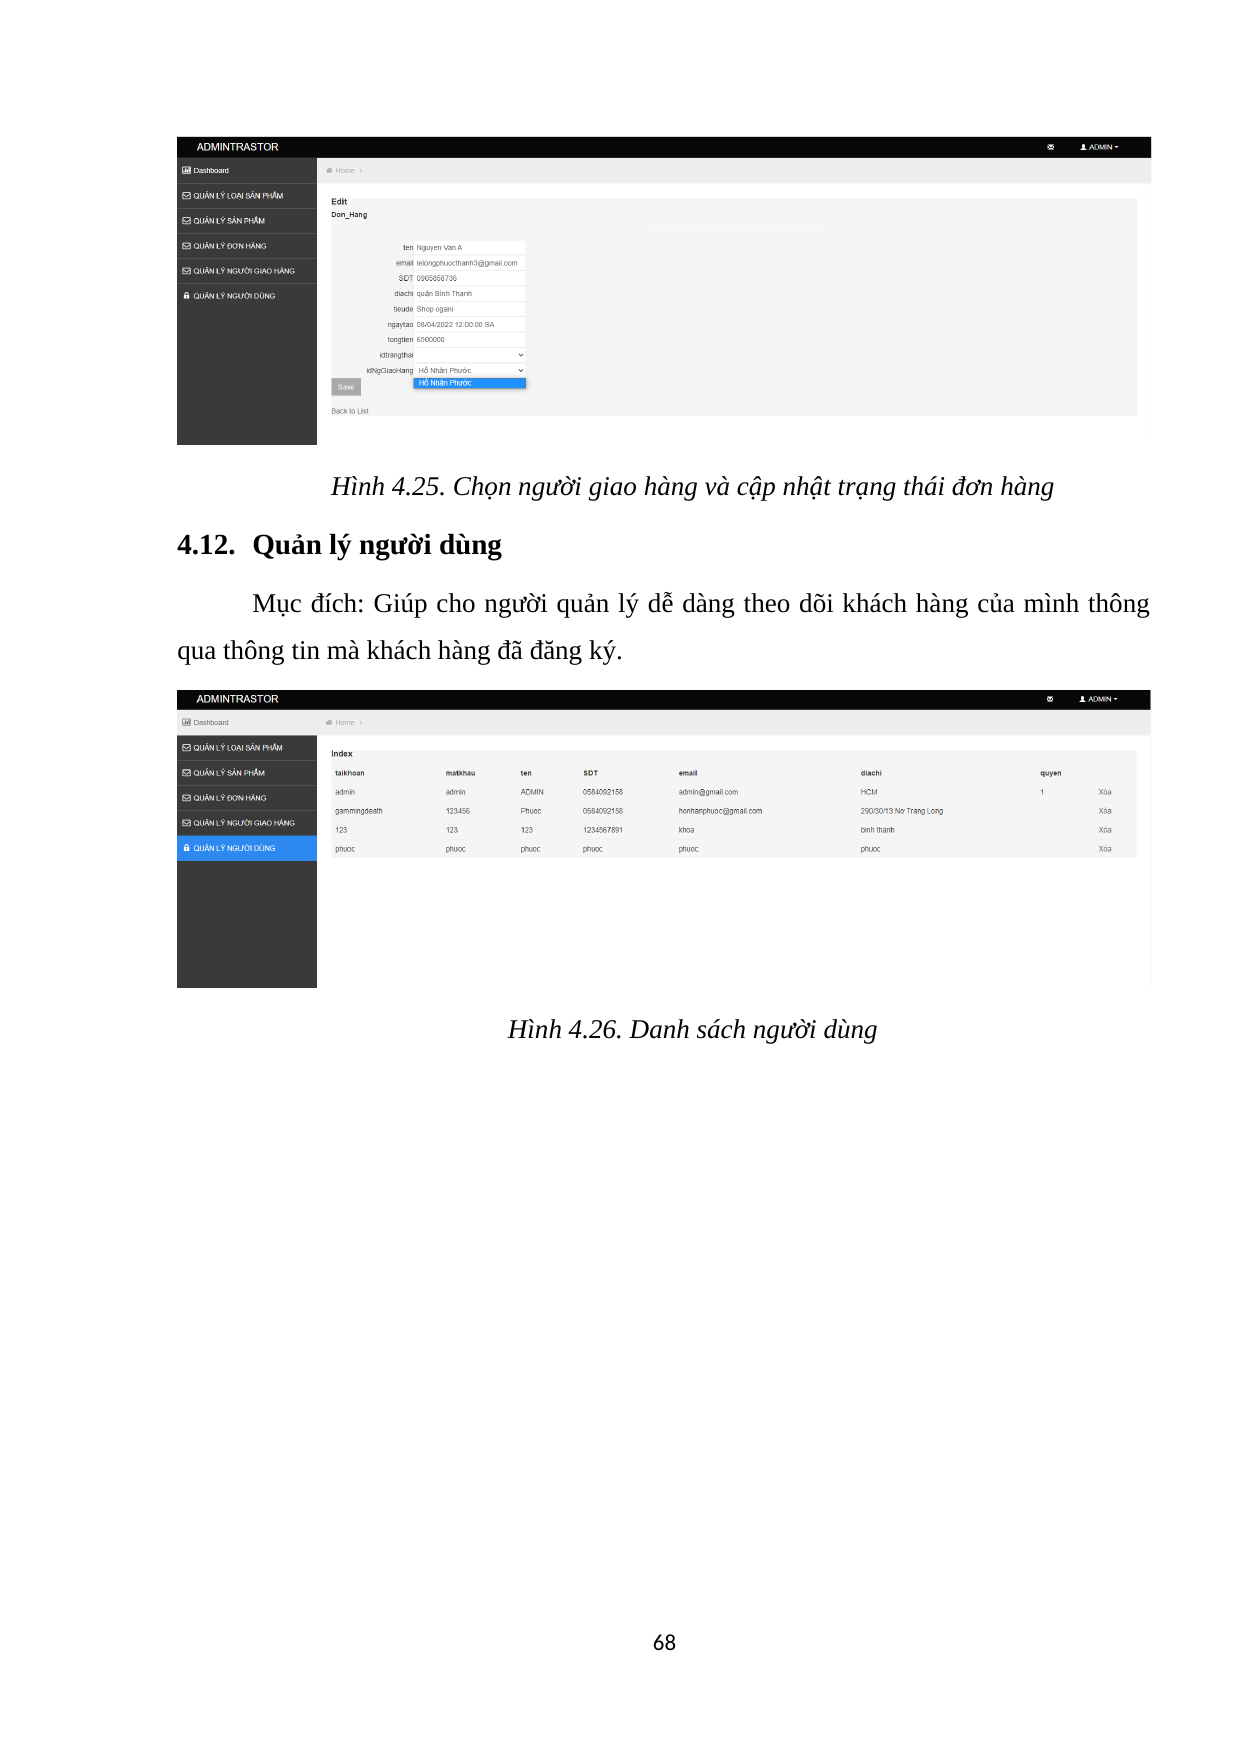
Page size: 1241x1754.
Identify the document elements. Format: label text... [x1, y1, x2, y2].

text 4.12. Quản lý người dùng [177, 527, 1152, 560]
text Hình 4.25. Chọn người giao hàng và cập nhật trạng thái đơn hàng [177, 470, 1152, 501]
text Hình 4.26. Danh sách người dùng [177, 1013, 1152, 1044]
text Mục đích: Giúp cho người quản lý dễ dàng theo dõi khách hàng của mình thông qua thông tin mà khách hàng đã đăng ký. [177, 587, 1152, 665]
picture [177, 690, 1152, 988]
picture [177, 136, 1152, 445]
